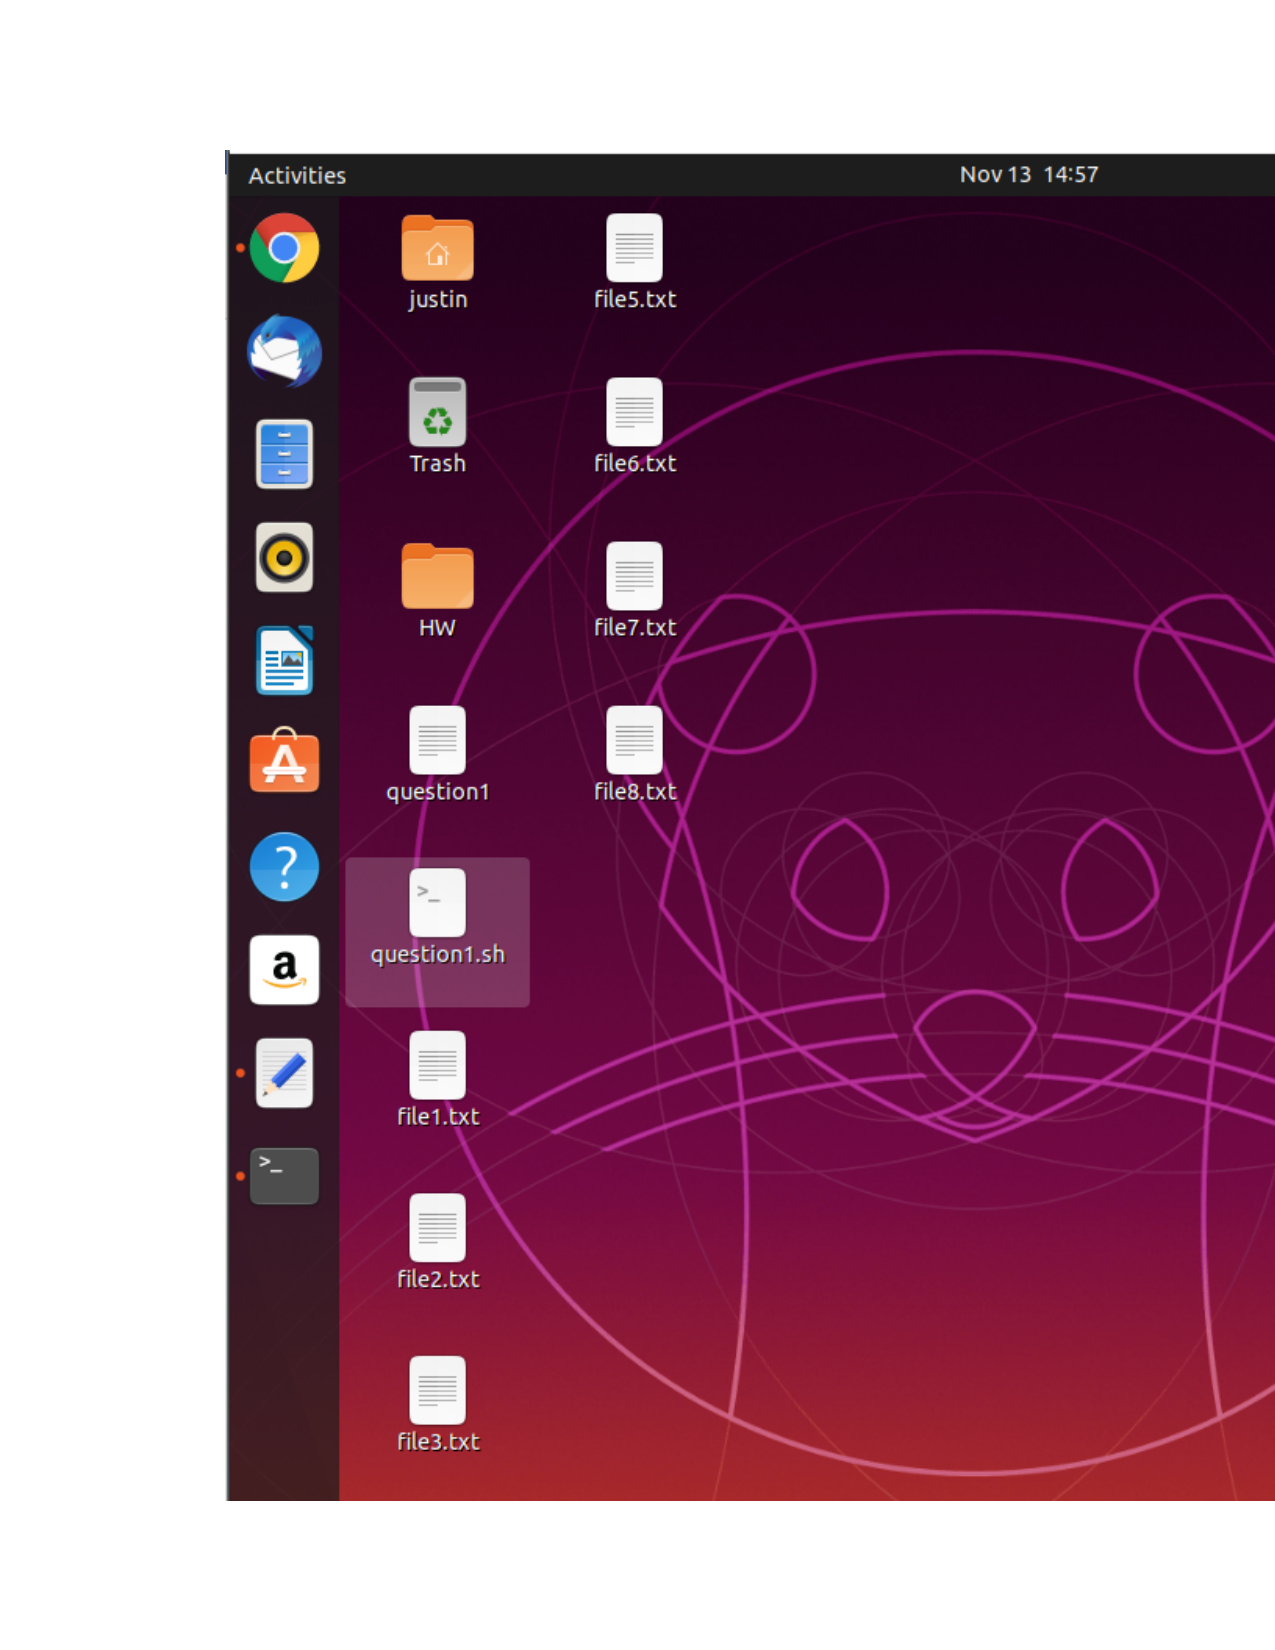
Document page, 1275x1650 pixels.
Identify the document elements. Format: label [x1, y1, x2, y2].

picture [225, 150, 1275, 1501]
